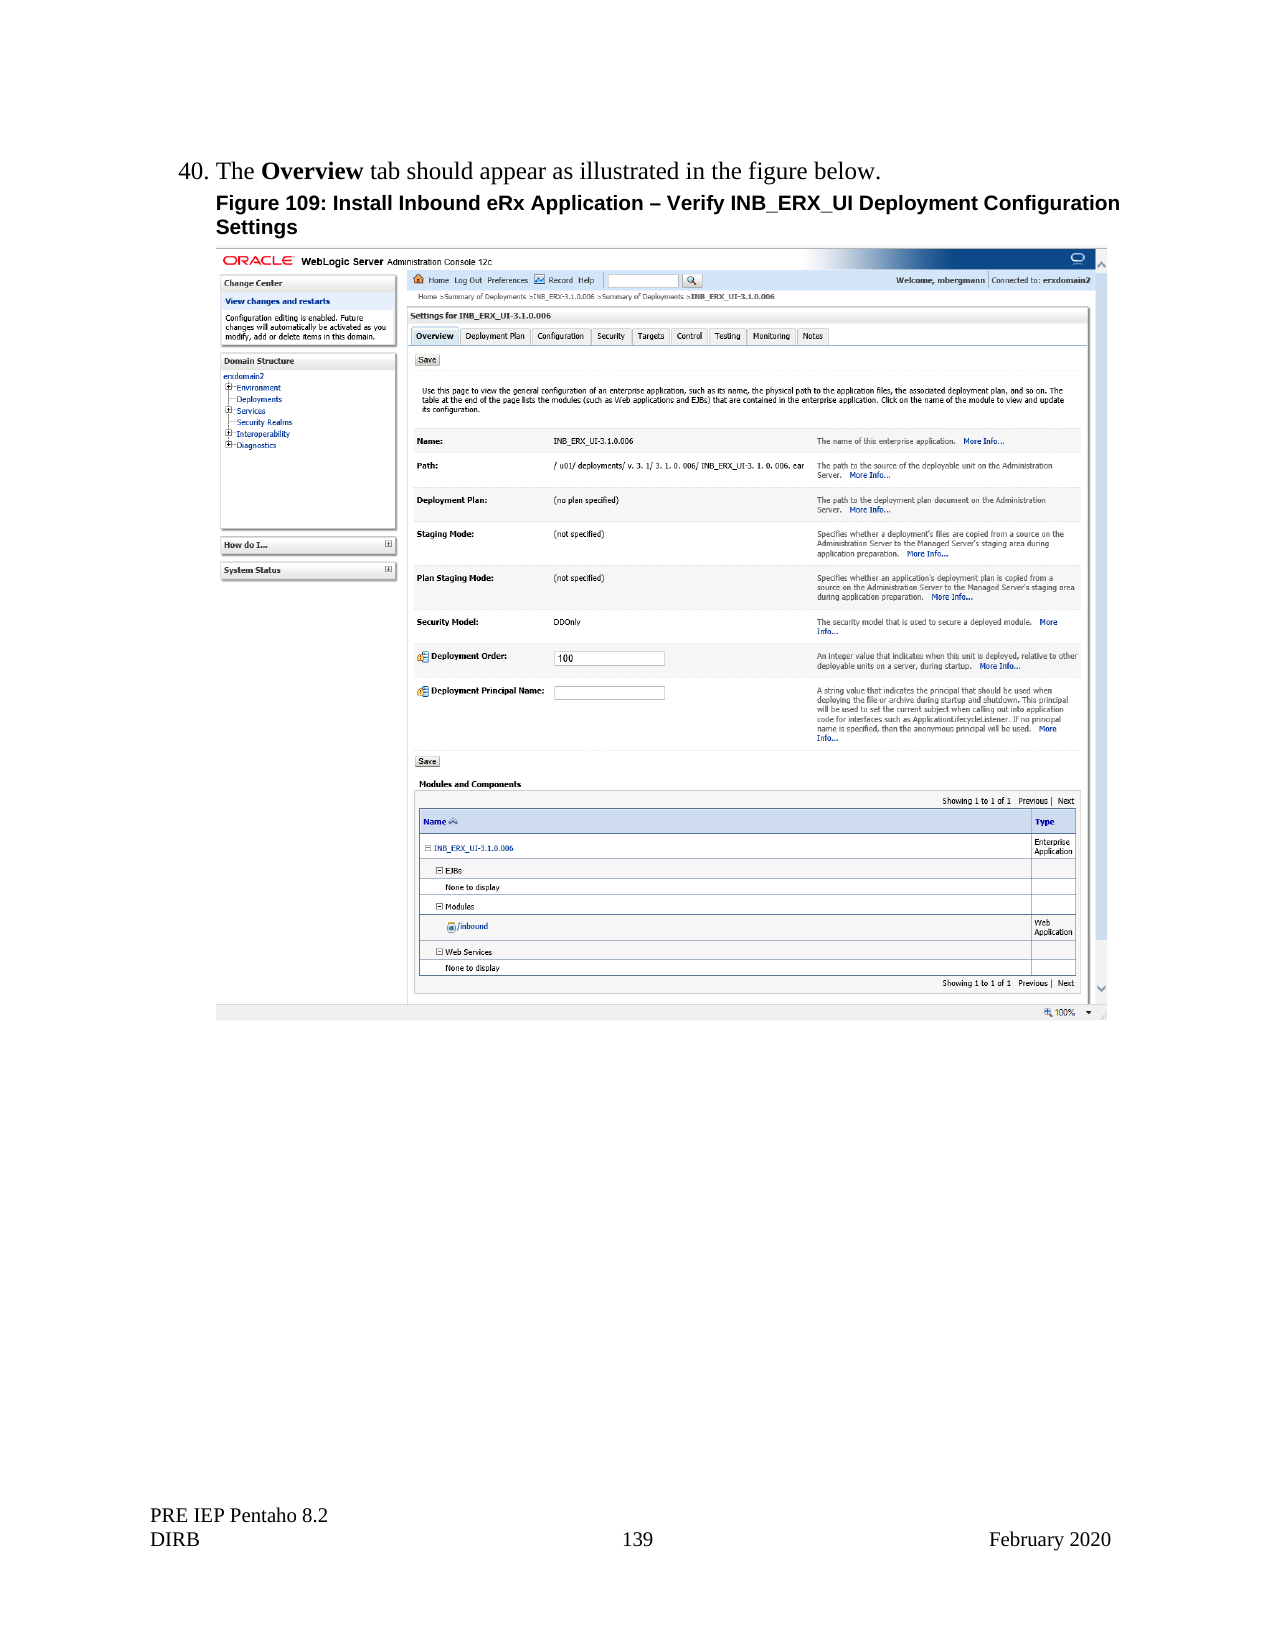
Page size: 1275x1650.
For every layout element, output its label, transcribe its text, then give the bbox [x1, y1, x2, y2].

text Figure 109: Install Inbound eRx Application – Verify INB_ERX_UI Deployment Configuration Settings [216, 191, 1125, 239]
picture [215, 245, 1108, 1021]
text The Overview tab should appear as illustrated in the figure below. [178, 156, 1125, 185]
